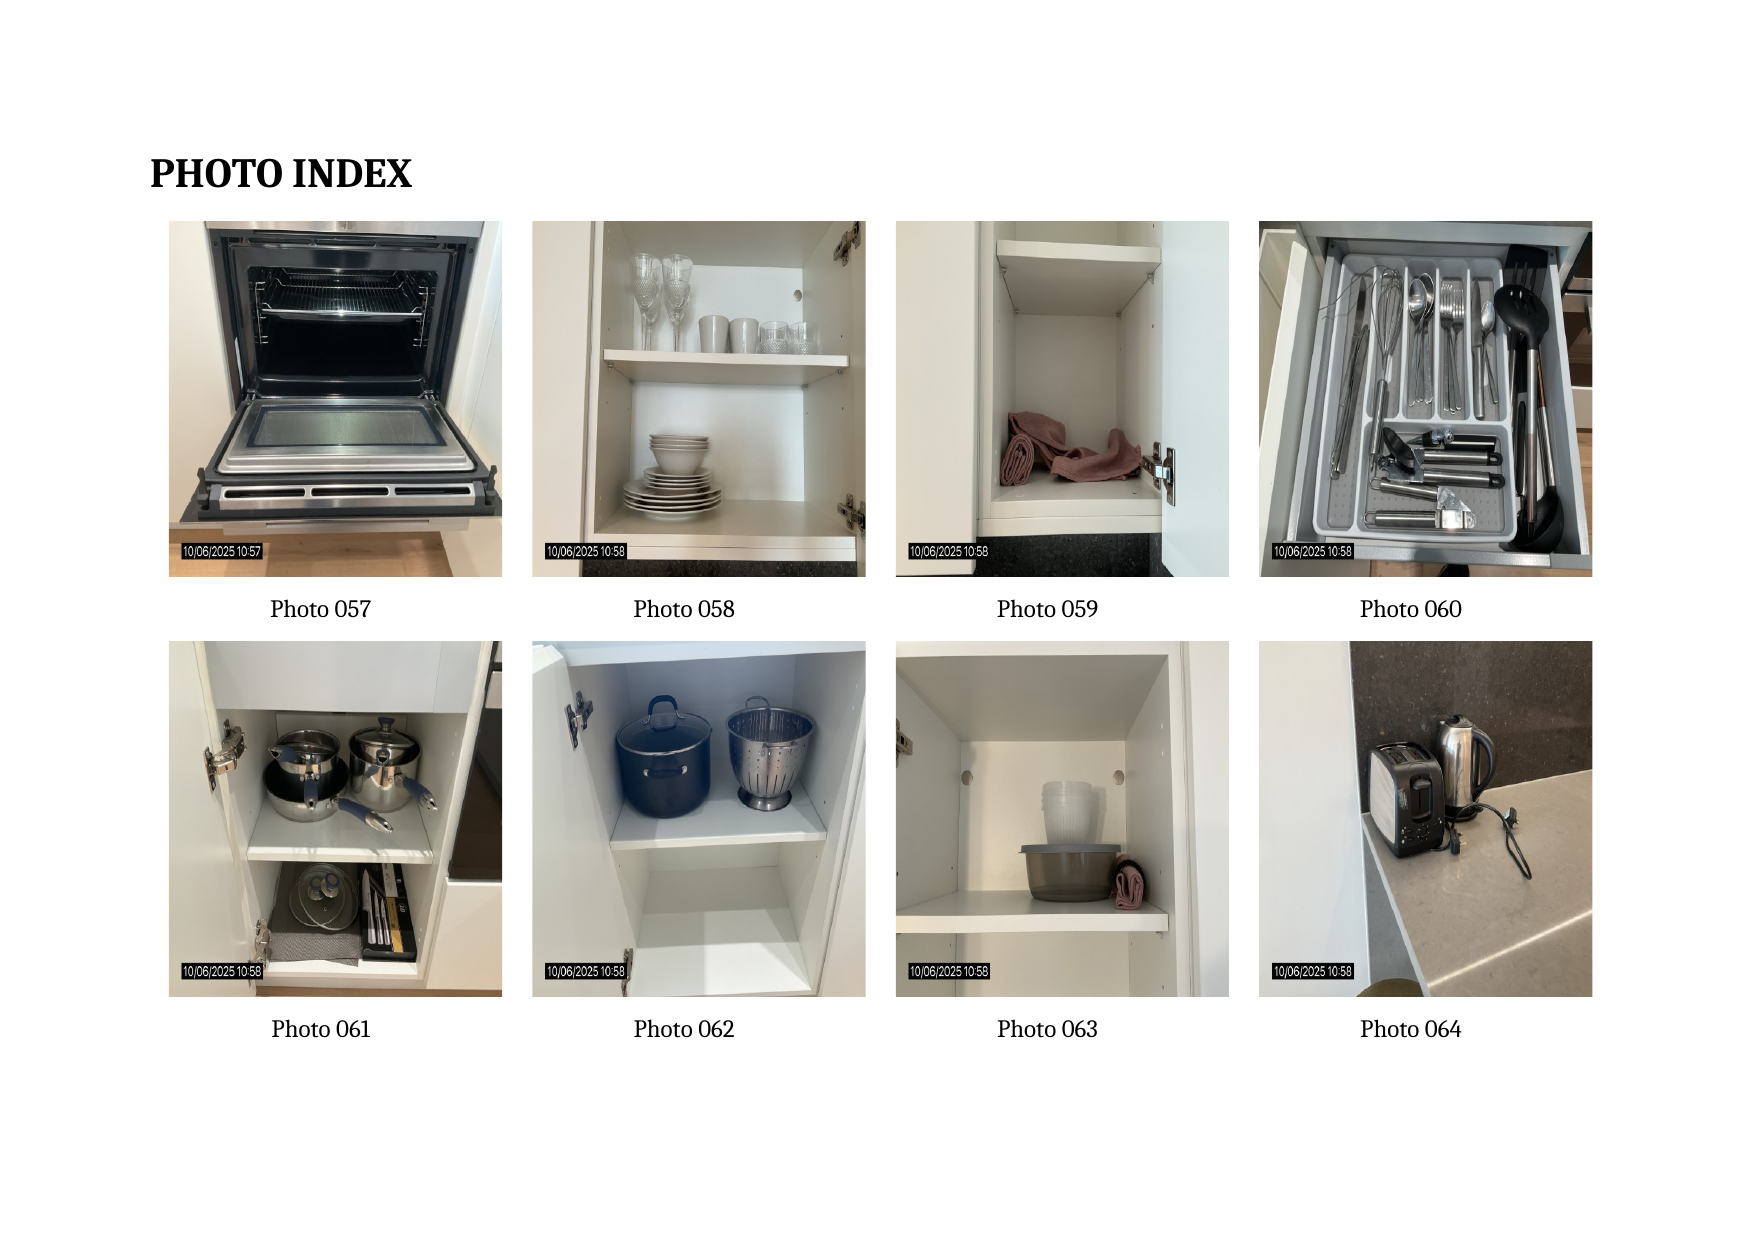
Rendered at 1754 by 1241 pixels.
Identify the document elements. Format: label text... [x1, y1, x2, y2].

table_header [502, 222, 866, 580]
table_cell Photo 059 [866, 580, 1229, 642]
table_cell [139, 642, 502, 1000]
table_header [866, 222, 1229, 580]
picture [1259, 641, 1593, 997]
table_cell Photo 061 [139, 1000, 502, 1062]
text PHOTO INDEX [150, 150, 1604, 198]
table_header [1229, 222, 1592, 580]
table_cell Photo 060 [1229, 580, 1592, 642]
table_cell Photo 058 [502, 580, 866, 642]
picture [895, 641, 1229, 997]
picture [532, 221, 866, 577]
picture [1259, 221, 1593, 577]
table_cell Photo 063 [866, 1000, 1229, 1062]
table_cell Photo 064 [1229, 1000, 1592, 1062]
table_header [139, 222, 502, 580]
table_cell [502, 642, 866, 1000]
picture [168, 221, 503, 577]
picture [895, 221, 1229, 577]
picture [532, 641, 866, 997]
table_cell Photo 062 [502, 1000, 866, 1062]
table_cell Photo 057 [139, 580, 502, 642]
table_cell [866, 642, 1229, 1000]
picture [168, 641, 503, 997]
table_cell [1229, 642, 1592, 1000]
